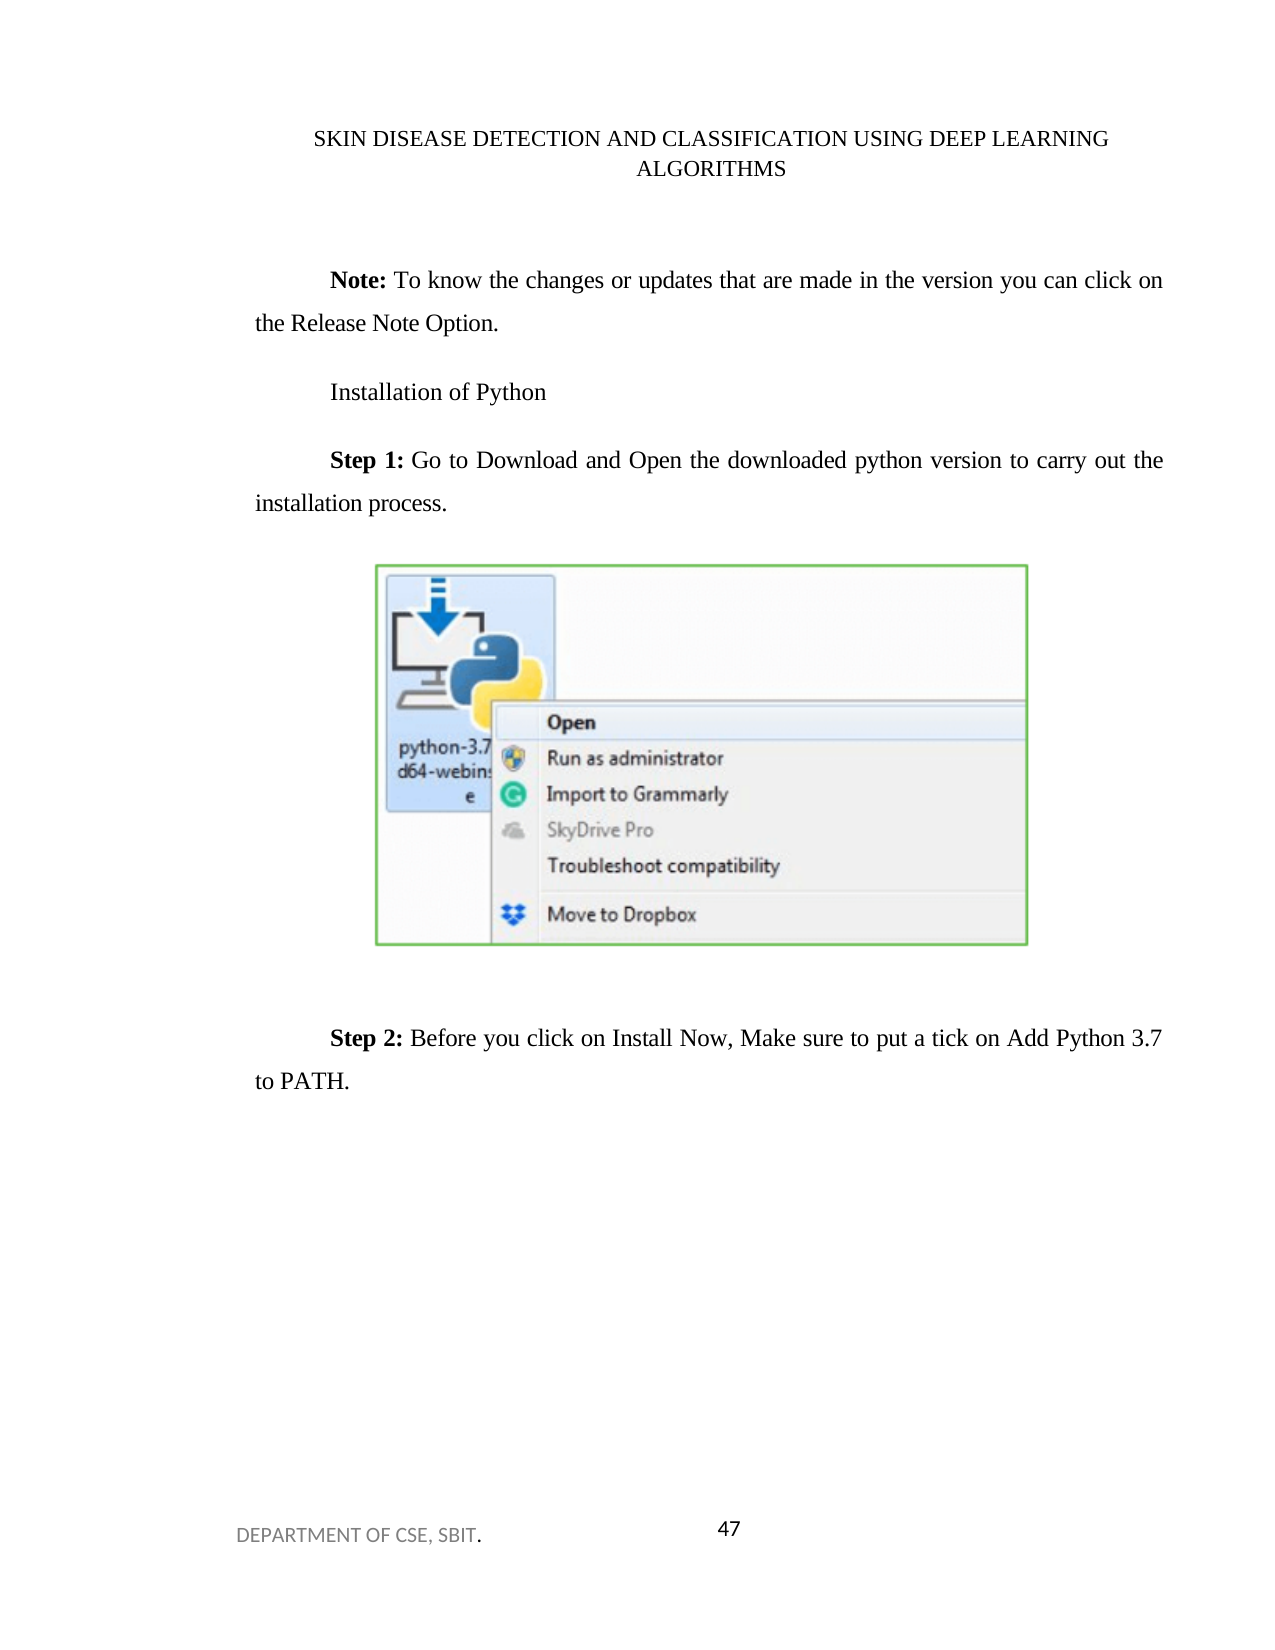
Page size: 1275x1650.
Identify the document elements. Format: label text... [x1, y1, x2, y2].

text Note: To know the changes or updates that are made in the version you can click on the Release Note Option. [255, 265, 1164, 337]
subtitle Installation of Python [255, 377, 1164, 405]
text Step 2: Before you click on Install Now, Make sure to put a tick on Add Python 3.7 to PATH. [255, 1023, 1164, 1094]
picture [330, 556, 1102, 984]
text Step 1: Go to Download and Open the downloaded python version to carry out the installation process. [255, 445, 1164, 517]
